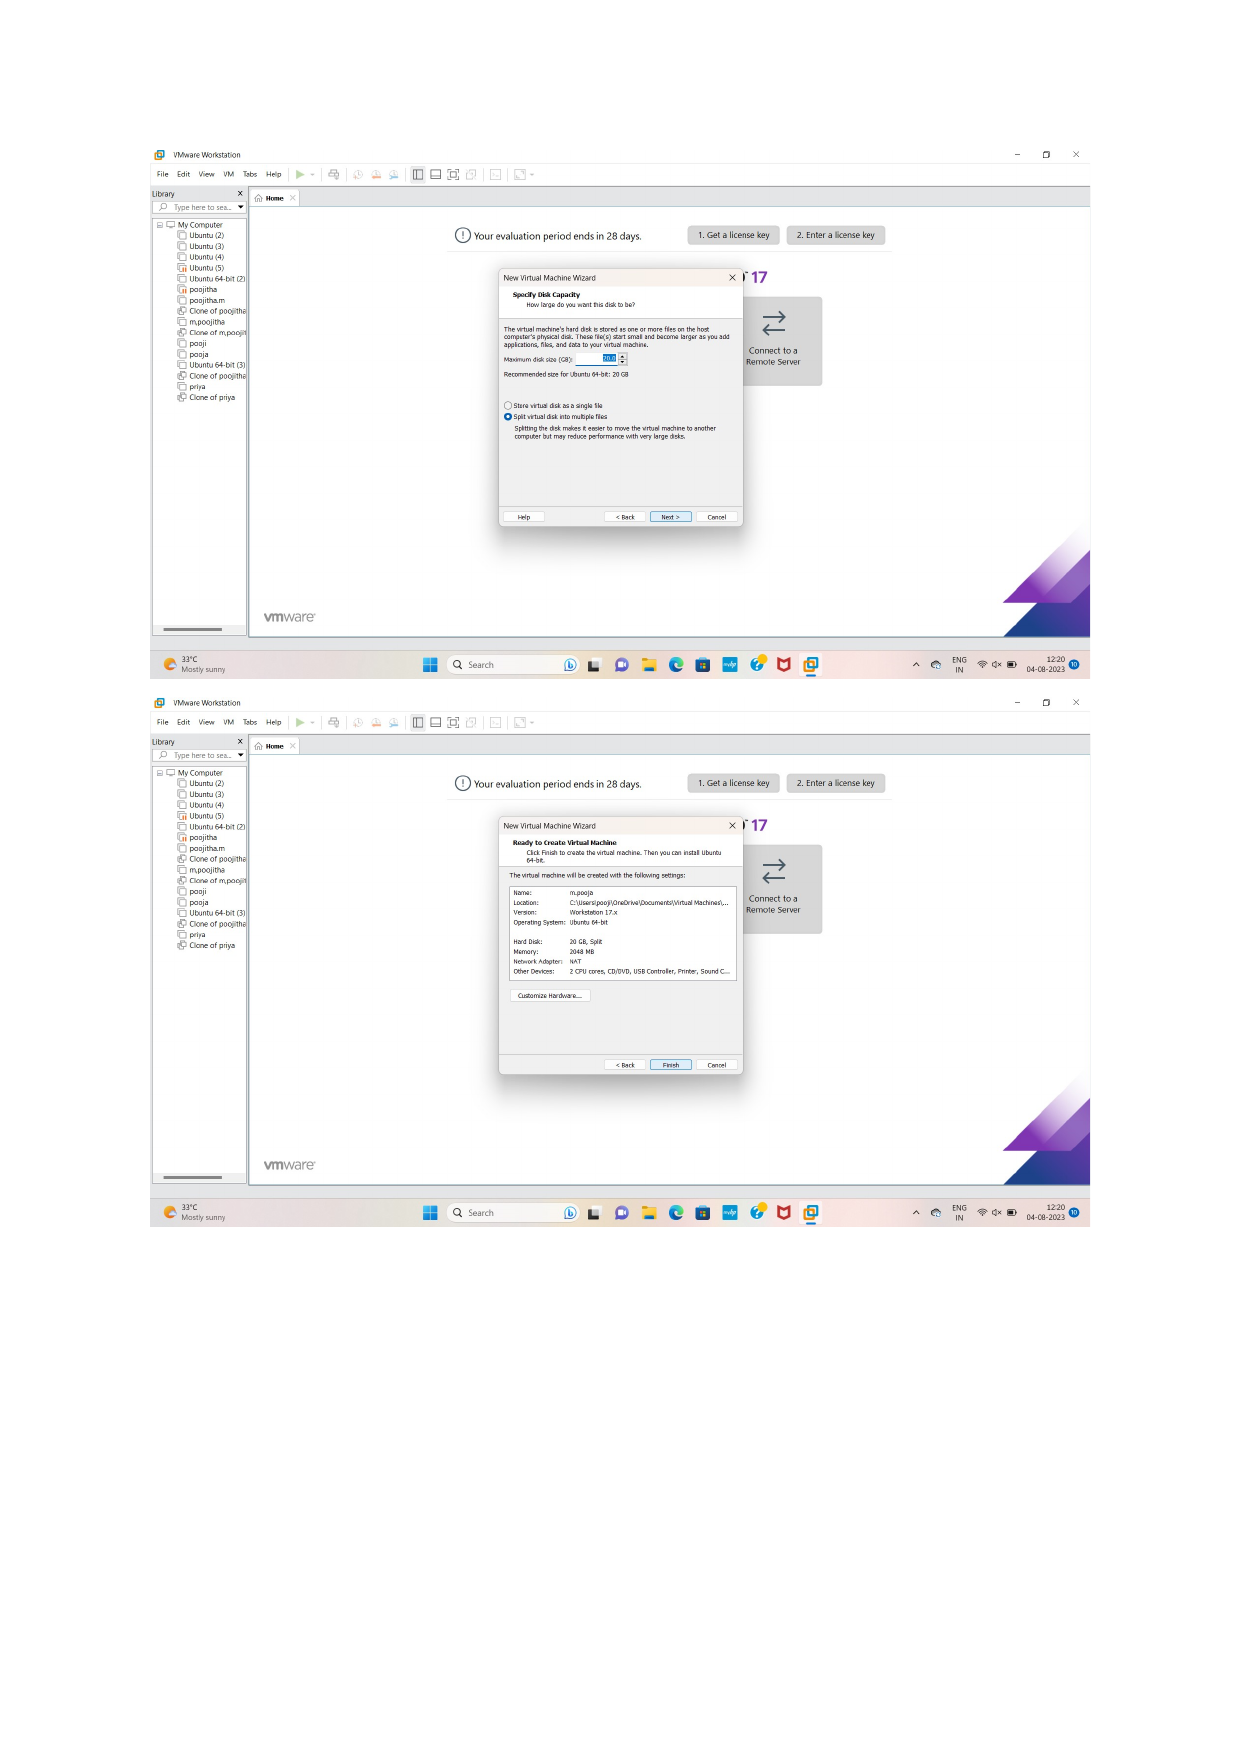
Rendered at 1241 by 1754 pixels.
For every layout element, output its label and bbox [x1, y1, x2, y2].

picture [150, 697, 1091, 1227]
picture [150, 150, 1091, 679]
